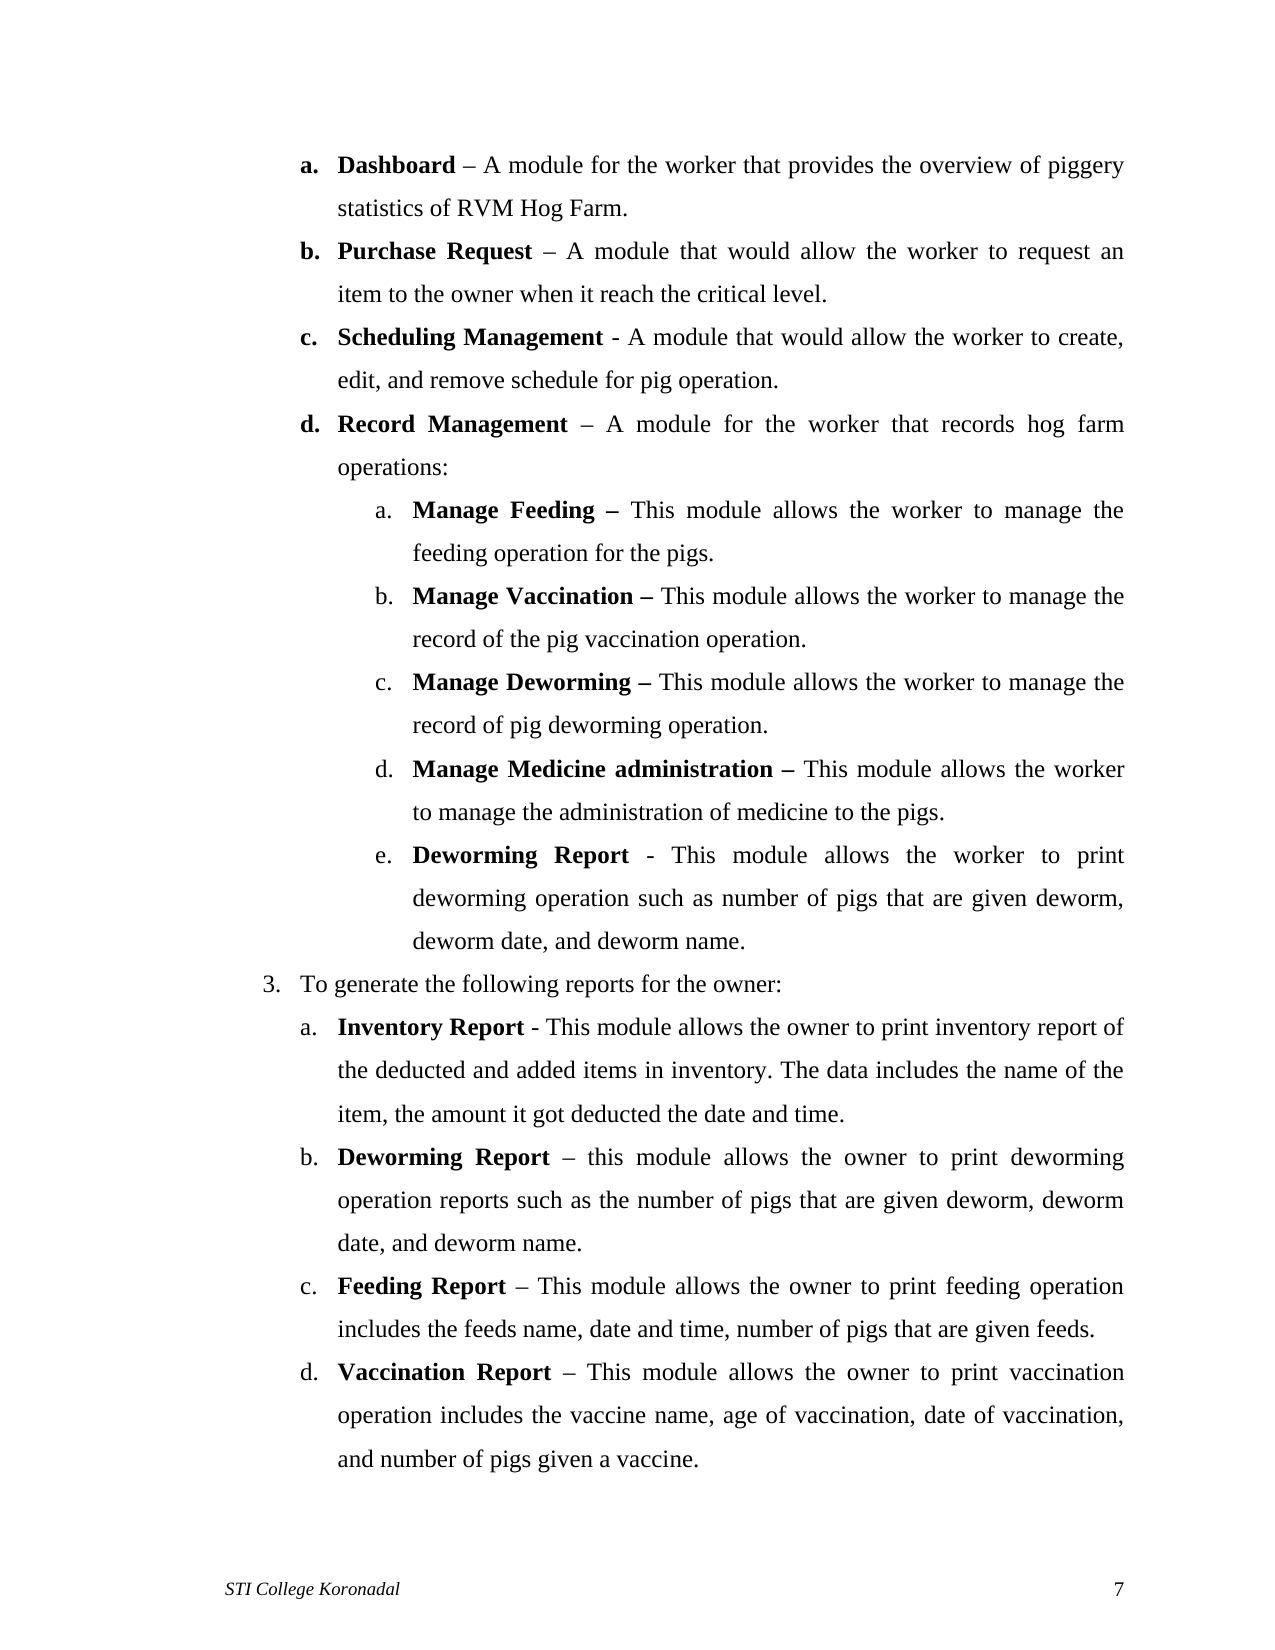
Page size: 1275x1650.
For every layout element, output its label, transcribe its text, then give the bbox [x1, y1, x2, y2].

list Deworming Report - This module allows the worker to print deworming operation such as number of pigs that are given deworm, deworm date, and deworm name. [375, 840, 1125, 955]
list Manage Vaccination – This module allows the worker to manage the record of the pig vaccination operation. [375, 581, 1125, 653]
list Purchase Request – A module that would allow the worker to request an item to the owner when it reach the critical level. [300, 236, 1125, 308]
list Dashboard – A module for the worker that provides the overview of piggery statistics of RVM Hog Farm. [300, 150, 1125, 222]
list Manage Feeding – This module allows the worker to manage the feeding operation for the pigs. [375, 495, 1125, 567]
list Deworming Report – this module allows the owner to print deworming operation reports such as the number of pigs that are given deworm, deworm date, and deworm name. [300, 1142, 1125, 1257]
list Inventory Report - This module allows the owner to print inventory report of the deducted and added items in inventory. The data includes the name of the item, the amount it got deducted the date and time. [300, 1012, 1125, 1127]
list To generate the following reports for the owner: [262, 969, 1125, 998]
list Record Management – A module for the worker that records hog farm operations: [300, 409, 1125, 481]
list Scheduling Management - A module that would allow the worker to create, edit, and remove schedule for pig operation. [300, 322, 1125, 394]
list Manage Medicine administration – This module allows the worker to manage the administration of medicine to the pigs. [375, 754, 1125, 826]
list Vaccination Report – This module allows the owner to print vaccination operation includes the vaccine name, age of vaccination, date of vaccination, and number of pigs given a vaccine. [300, 1357, 1125, 1472]
list Manage Deworming – This module allows the worker to manage the record of pig deworming operation. [375, 667, 1125, 739]
list Feeding Report – This module allows the owner to print feeding operation includes the feeds name, date and time, number of pigs that are given feeds. [300, 1271, 1125, 1343]
